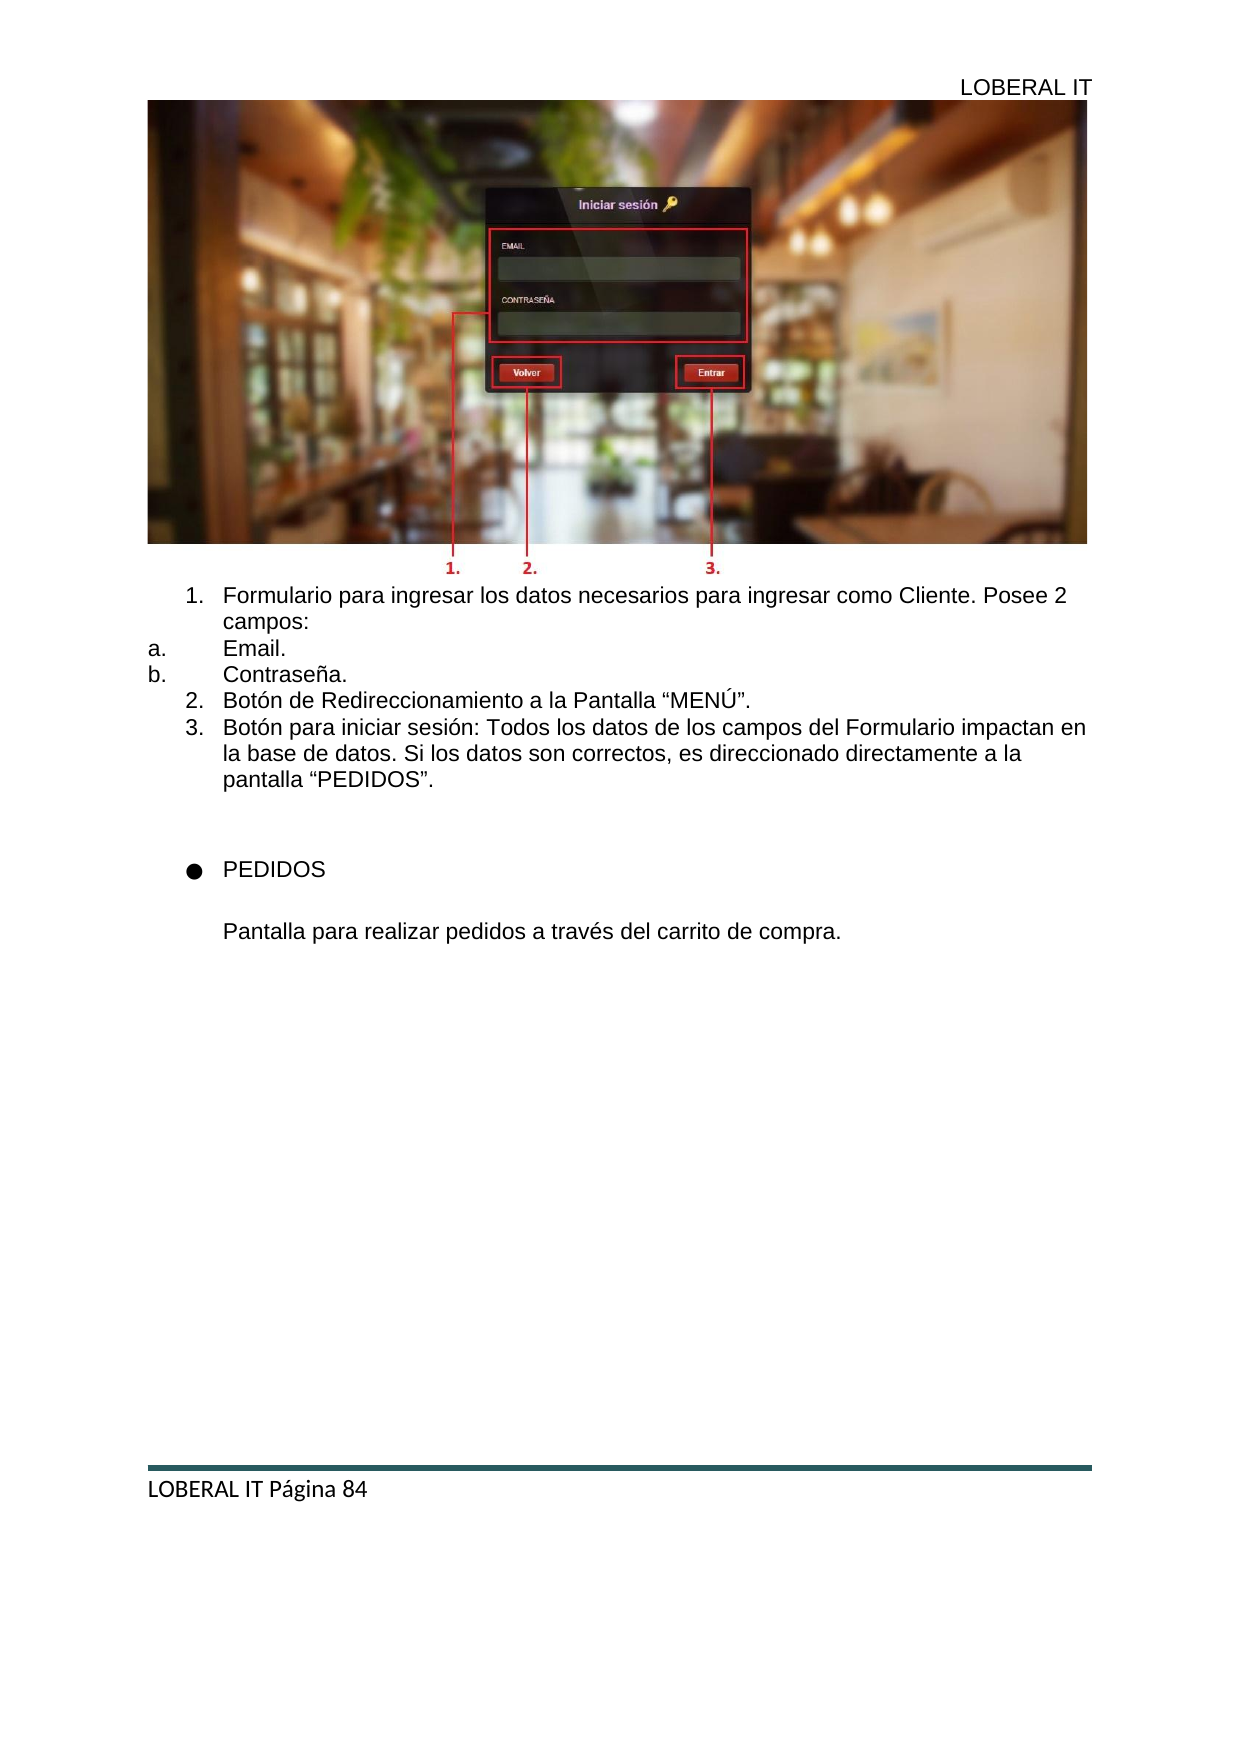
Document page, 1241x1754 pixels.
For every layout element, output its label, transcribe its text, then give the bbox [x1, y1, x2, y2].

text Pantalla para realizar pedidos a través del carrito de compra. [148, 918, 1092, 944]
list PEDIDOS [185, 846, 1092, 889]
list Botón de Redireccionamiento a la Pantalla “MENÚ”. [185, 687, 1092, 713]
list Contraseña. [148, 661, 1092, 687]
list Formulario para ingresar los datos necesarios para ingresar como Cliente. Posee 2 campos: [185, 582, 1092, 634]
list Botón para iniciar sesión: Todos los datos de los campos del Formulario impactan en la base de datos. Si los datos son correctos, es direccionado directamente a la pantalla “PEDIDOS”. [185, 713, 1092, 793]
picture [147, 100, 1088, 582]
list Email. [148, 634, 1092, 661]
